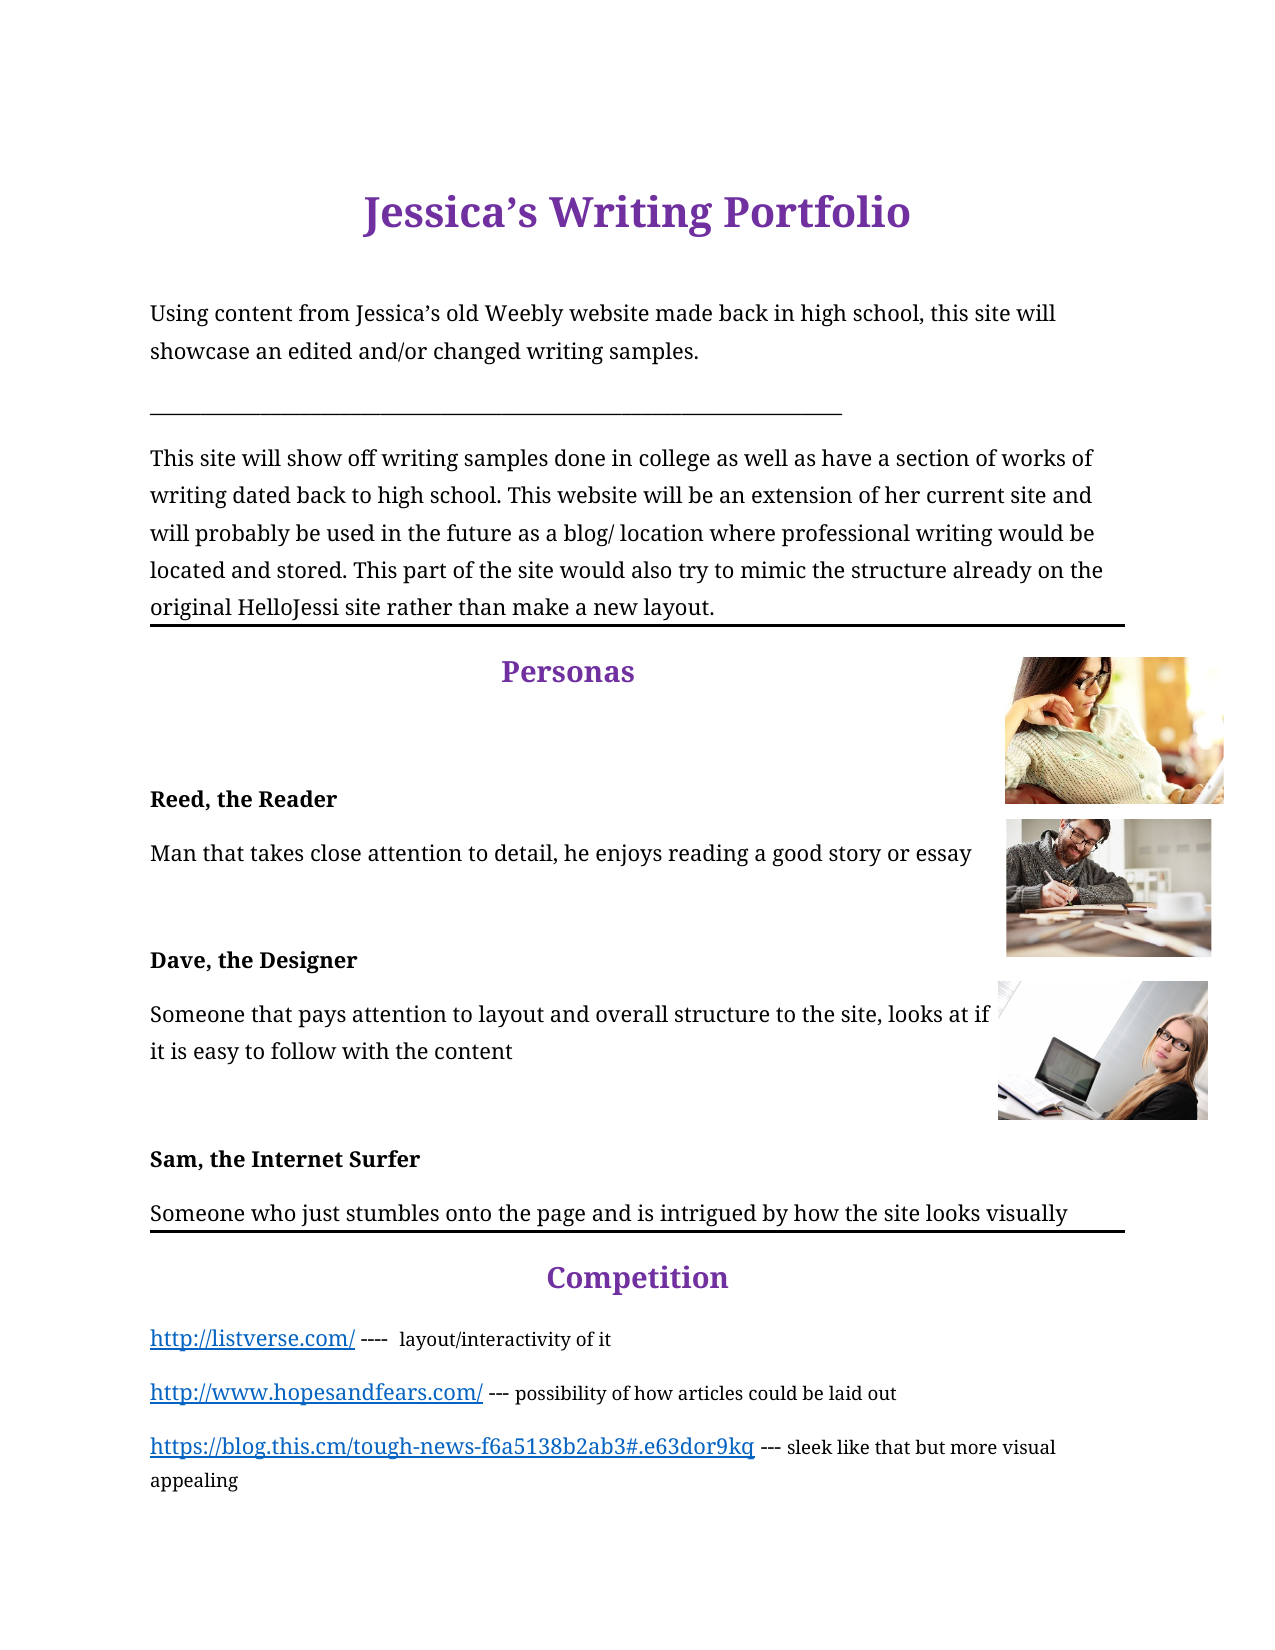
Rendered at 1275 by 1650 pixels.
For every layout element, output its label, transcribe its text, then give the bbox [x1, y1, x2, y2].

picture [1005, 657, 1224, 804]
text Dave, the Designer [150, 945, 1125, 975]
subtitle Jessica’s Writing Portfolio [150, 183, 1125, 240]
text Competition [150, 1257, 1125, 1297]
text Using content from Jessica’s old Weebly website made back in high school, this site will showcase an edited and/or changed writing samples. [150, 298, 1125, 365]
text https://blog.this.cm/tough-news-f6a5138b2ab3#.e63dor9kq --- sleek like that but more visual appealing [150, 1431, 1125, 1492]
text Someone who just stumbles onto the page and is intrigued by how the site looks visually [150, 1198, 1125, 1230]
text _____________________________________________________________________ [150, 389, 1125, 419]
text Man that takes close attention to detail, he enjoys reading a good story or essay [150, 837, 1006, 867]
picture [998, 981, 1208, 1120]
text Someone that pays attention to layout and overall structure to the site, looks at if it is easy to follow with the content [150, 999, 998, 1066]
text Personas [150, 651, 1125, 691]
text This site will show off writing samples done in college as well as have a section of works of writing dated back to high school. This website will be an extension of her current site and will probably be used in the future as a blog/ location where professional writing would be located and stored. This part of the site would also try to mimic the structure already on the original HelloJessi site rather than make a new layout. [150, 443, 1125, 624]
text http://listverse.com/ ---- layout/interactivity of it [150, 1323, 1125, 1353]
text http://www.hopesandfears.com/ --- possibility of how articles could be laid out [150, 1377, 1125, 1407]
text Reed, the Reader [150, 784, 1125, 813]
picture [1006, 819, 1212, 957]
text Sam, the Internet Surfer [150, 1144, 1125, 1174]
